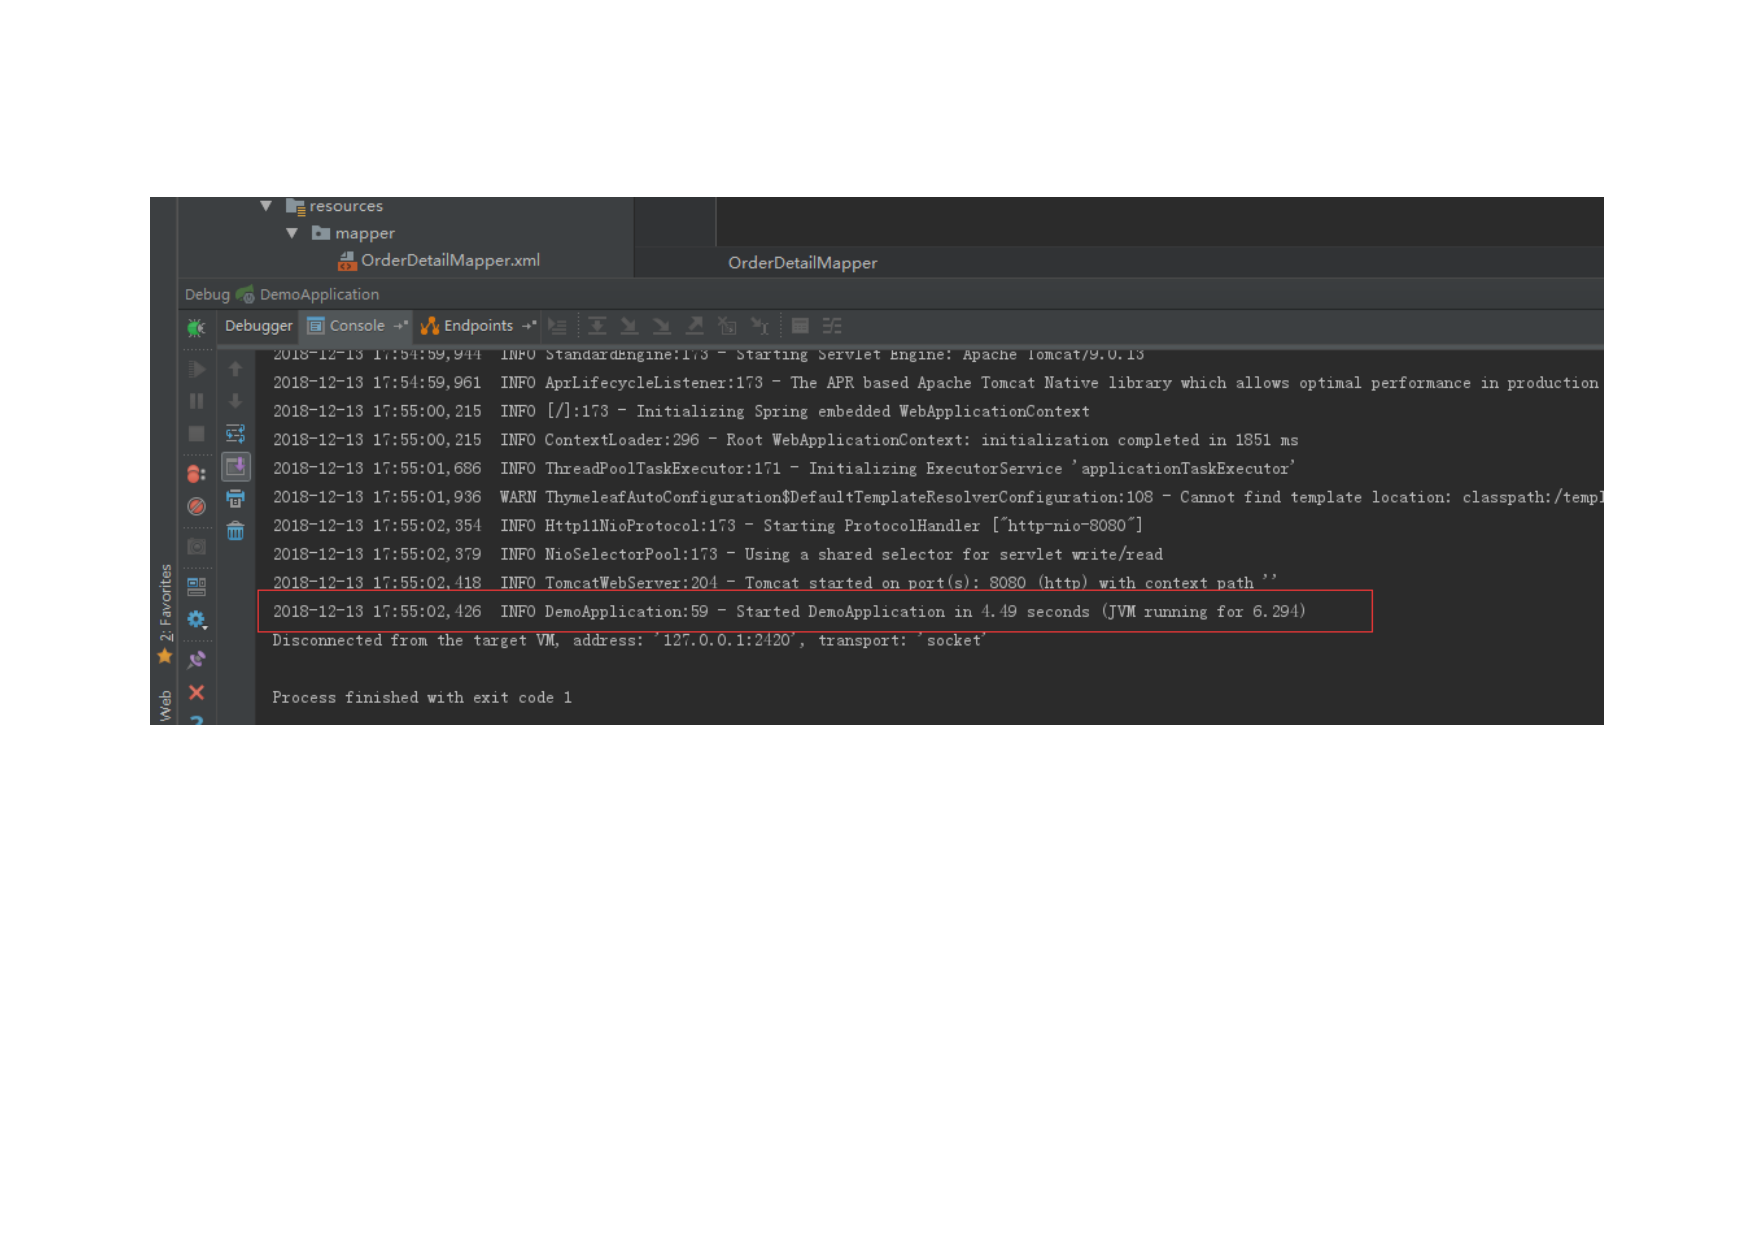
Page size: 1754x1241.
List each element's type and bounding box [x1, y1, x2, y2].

picture [150, 197, 1604, 725]
